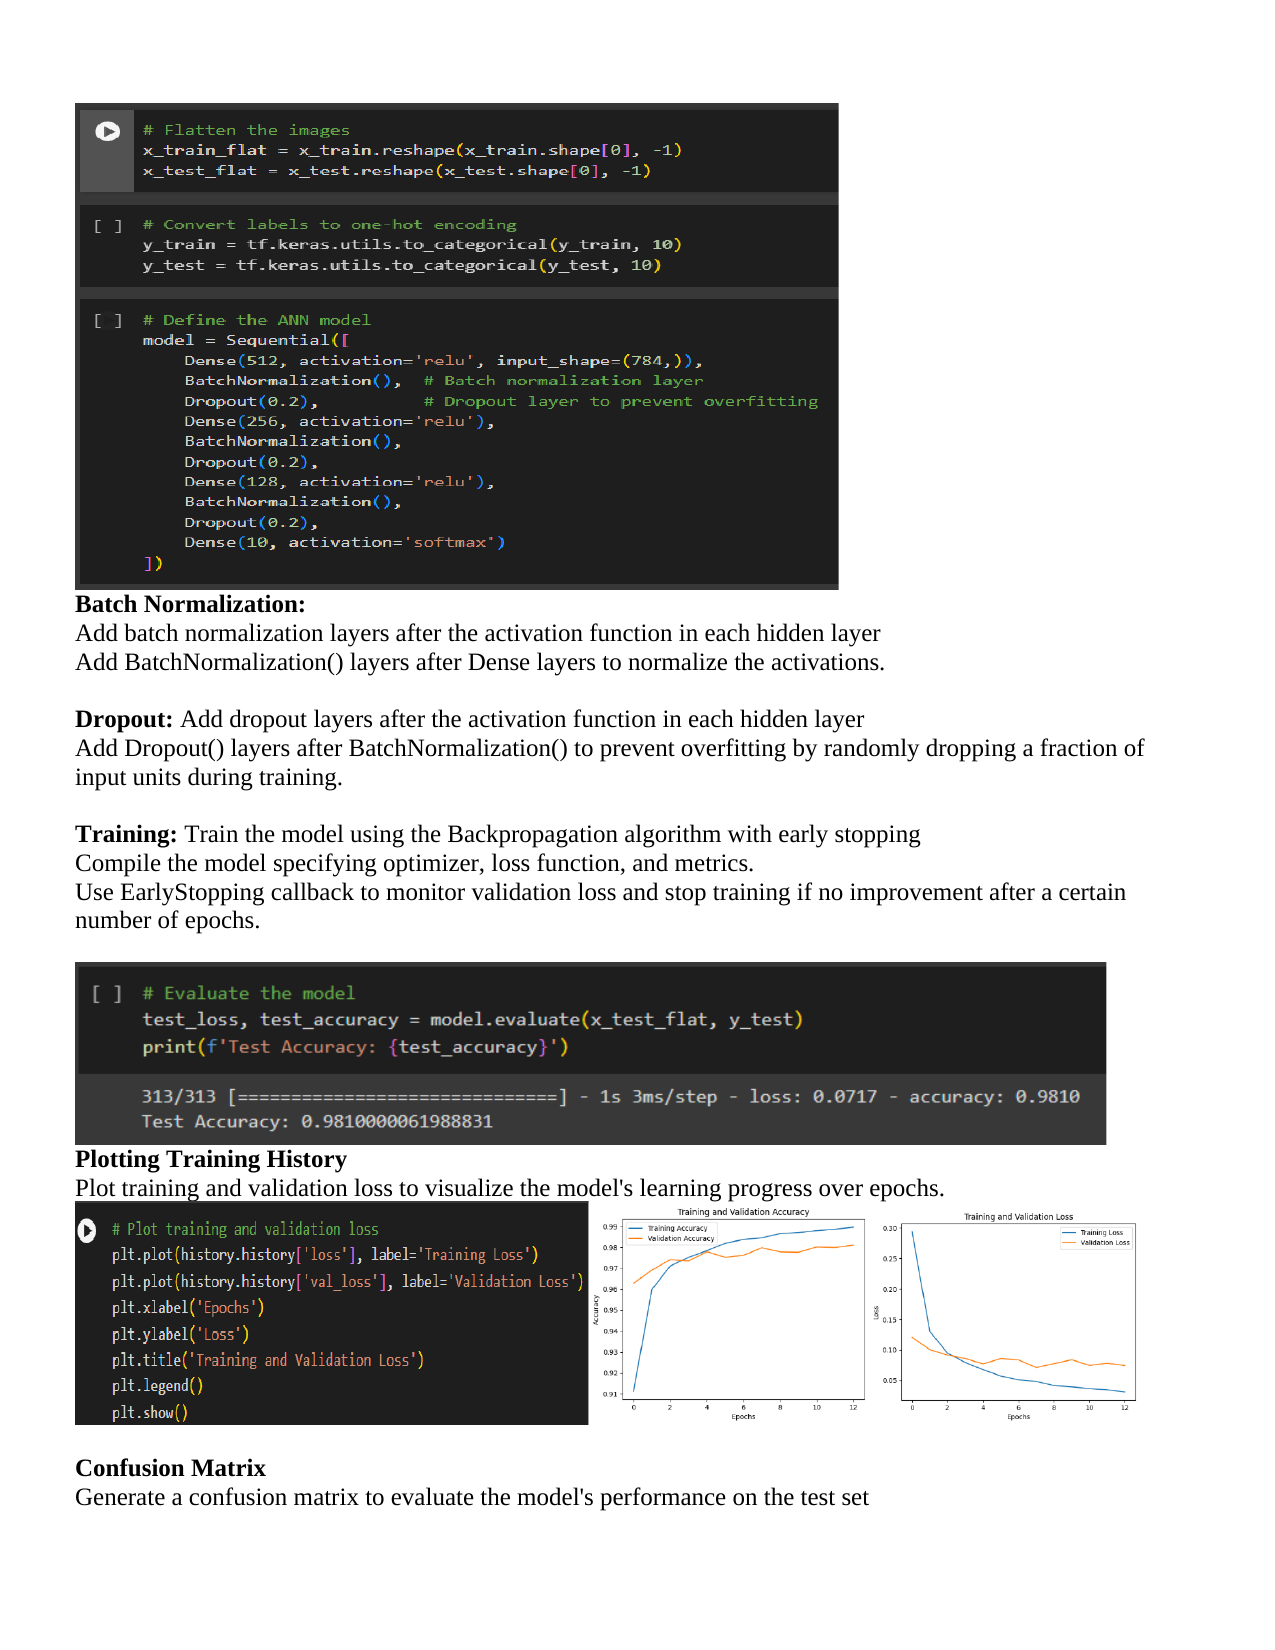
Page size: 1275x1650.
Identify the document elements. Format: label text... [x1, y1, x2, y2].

text Confusion Matrix [75, 1453, 1200, 1482]
text Add batch normalization layers after the activation function in each hidden layer [75, 618, 1200, 647]
text Generate a confusion matrix to evaluate the model's performance on the test set [75, 1482, 1200, 1511]
text Add Dropout() layers after BatchNormalization() to prevent overfitting by randomly dropping a fraction of input units during training. [75, 733, 1200, 790]
text Compile the model specifying optimizer, loss function, and metrics. [75, 848, 1200, 877]
text Plotting Training History [75, 1144, 1200, 1173]
text Dropout: Add dropout layers after the activation function in each hidden layer [75, 704, 1200, 733]
text Add BatchNormalization() layers after Dense layers to normalize the activations. [75, 647, 1200, 675]
picture [75, 962, 1107, 1145]
text Plot training and validation loss to visualize the model's learning progress over epochs. [75, 1173, 1200, 1202]
text Use EarlyStopping callback to monitor validation loss and stop training if no improvement after a certain number of epochs. [75, 877, 1200, 934]
text Training: Train the model using the Backpropagation algorithm with early stopping [75, 819, 1200, 848]
picture [75, 1201, 1140, 1425]
text Batch Normalization: [75, 589, 1200, 618]
picture [75, 103, 839, 590]
